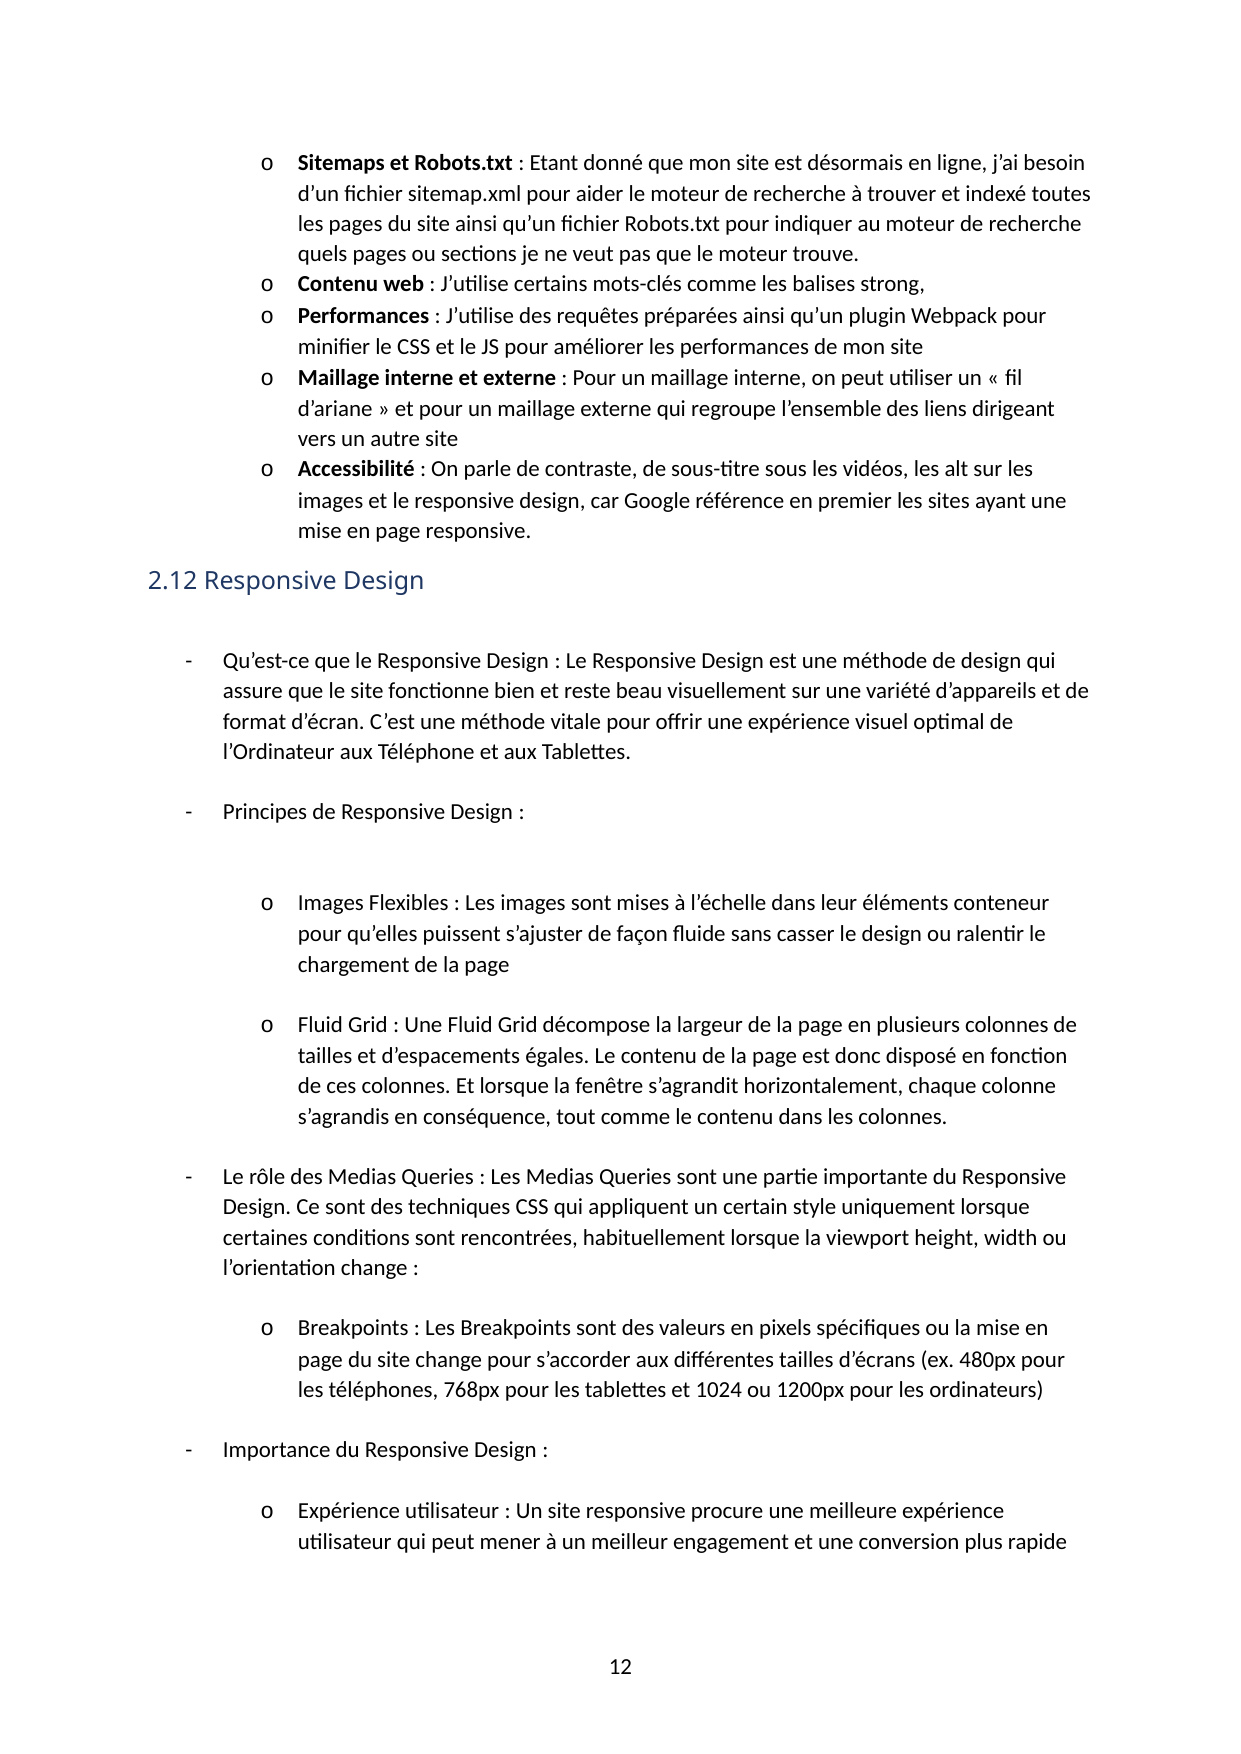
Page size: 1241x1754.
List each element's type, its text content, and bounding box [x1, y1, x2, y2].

list Contenu web : J’utilise certains mots-clés comme les balises strong, [260, 269, 1093, 299]
list Sitemaps et Robots.txt : Etant donné que mon site est désormais en ligne, j’ai besoin d’un fichier sitemap.xml pour aider le moteur de recherche à trouver et indexé toutes les pages du site ainsi qu’un fichier Robots.txt pour indiquer au moteur de recherche quels pages ou sections je ne veut pas que le moteur trouve. [260, 148, 1093, 267]
list Accessibilité : On parle de contraste, de sous-titre sous les vidéos, les alt sur les images et le responsive design, car Google référence en premier les sites ayant une mise en page responsive. [260, 454, 1093, 544]
list Principes de Responsive Design : [185, 797, 1093, 826]
list Images Flexibles : Les images sont mises à l’échelle dans leur éléments conteneur pour qu’elles puissent s’ajuster de façon fluide sans casser le design ou ralentir le chargement de la page [260, 888, 1093, 978]
list Maillage interne et externe : Pour un maillage interne, on peut utiliser un « fil d’ariane » et pour un maillage externe qui regroupe l’ensemble des liens dirigeant vers un autre site [260, 363, 1093, 452]
list Le rôle des Medias Queries : Les Medias Queries sont une partie importante du Responsive Design. Ce sont des techniques CSS qui appliquent un certain style uniquement lorsque certaines conditions sont rencontrées, habituellement lorsque la viewport height, width ou l’orientation change : [185, 1162, 1093, 1281]
list Breakpoints : Les Breakpoints sont des valeurs en pixels spécifiques ou la mise en page du site change pour s’accorder aux différentes tailles d’écrans (ex. 480px pour les téléphones, 768px pour les tablettes et 1024 ou 1200px pour les ordinateurs) [260, 1313, 1093, 1403]
list Expérience utilisateur : Un site responsive procure une meilleure expérience utilisateur qui peut mener à un meilleur engagement et une conversion plus rapide [260, 1496, 1093, 1555]
list Importance du Responsive Design : [185, 1435, 1093, 1463]
list Fluid Grid : Une Fluid Grid décompose la largeur de la page en plusieurs colonnes de tailles et d’espacements égales. Le contenu de la page est donc disposé en fonction de ces colonnes. Et lorsque la fenêtre s’agrandit horizontalement, chaque colonne s’agrandis en conséquence, tout comme le contenu dans les colonnes. [260, 1010, 1093, 1130]
subtitle 2.12 Responsive Design [148, 563, 1093, 597]
list Qu’est-ce que le Responsive Design : Le Responsive Design est une méthode de design qui assure que le site fonctionne bien et reste beau visuellement sur une variété d’appareils et de format d’écran. C’est une méthode vitale pour offrir une expérience visuel optimal de l’Ordinateur aux Téléphone et aux Tablettes. [185, 646, 1093, 765]
list Performances : J’utilise des requêtes préparées ainsi qu’un plugin Webpack pour minifier le CSS et le JS pour améliorer les performances de mon site [260, 301, 1093, 360]
